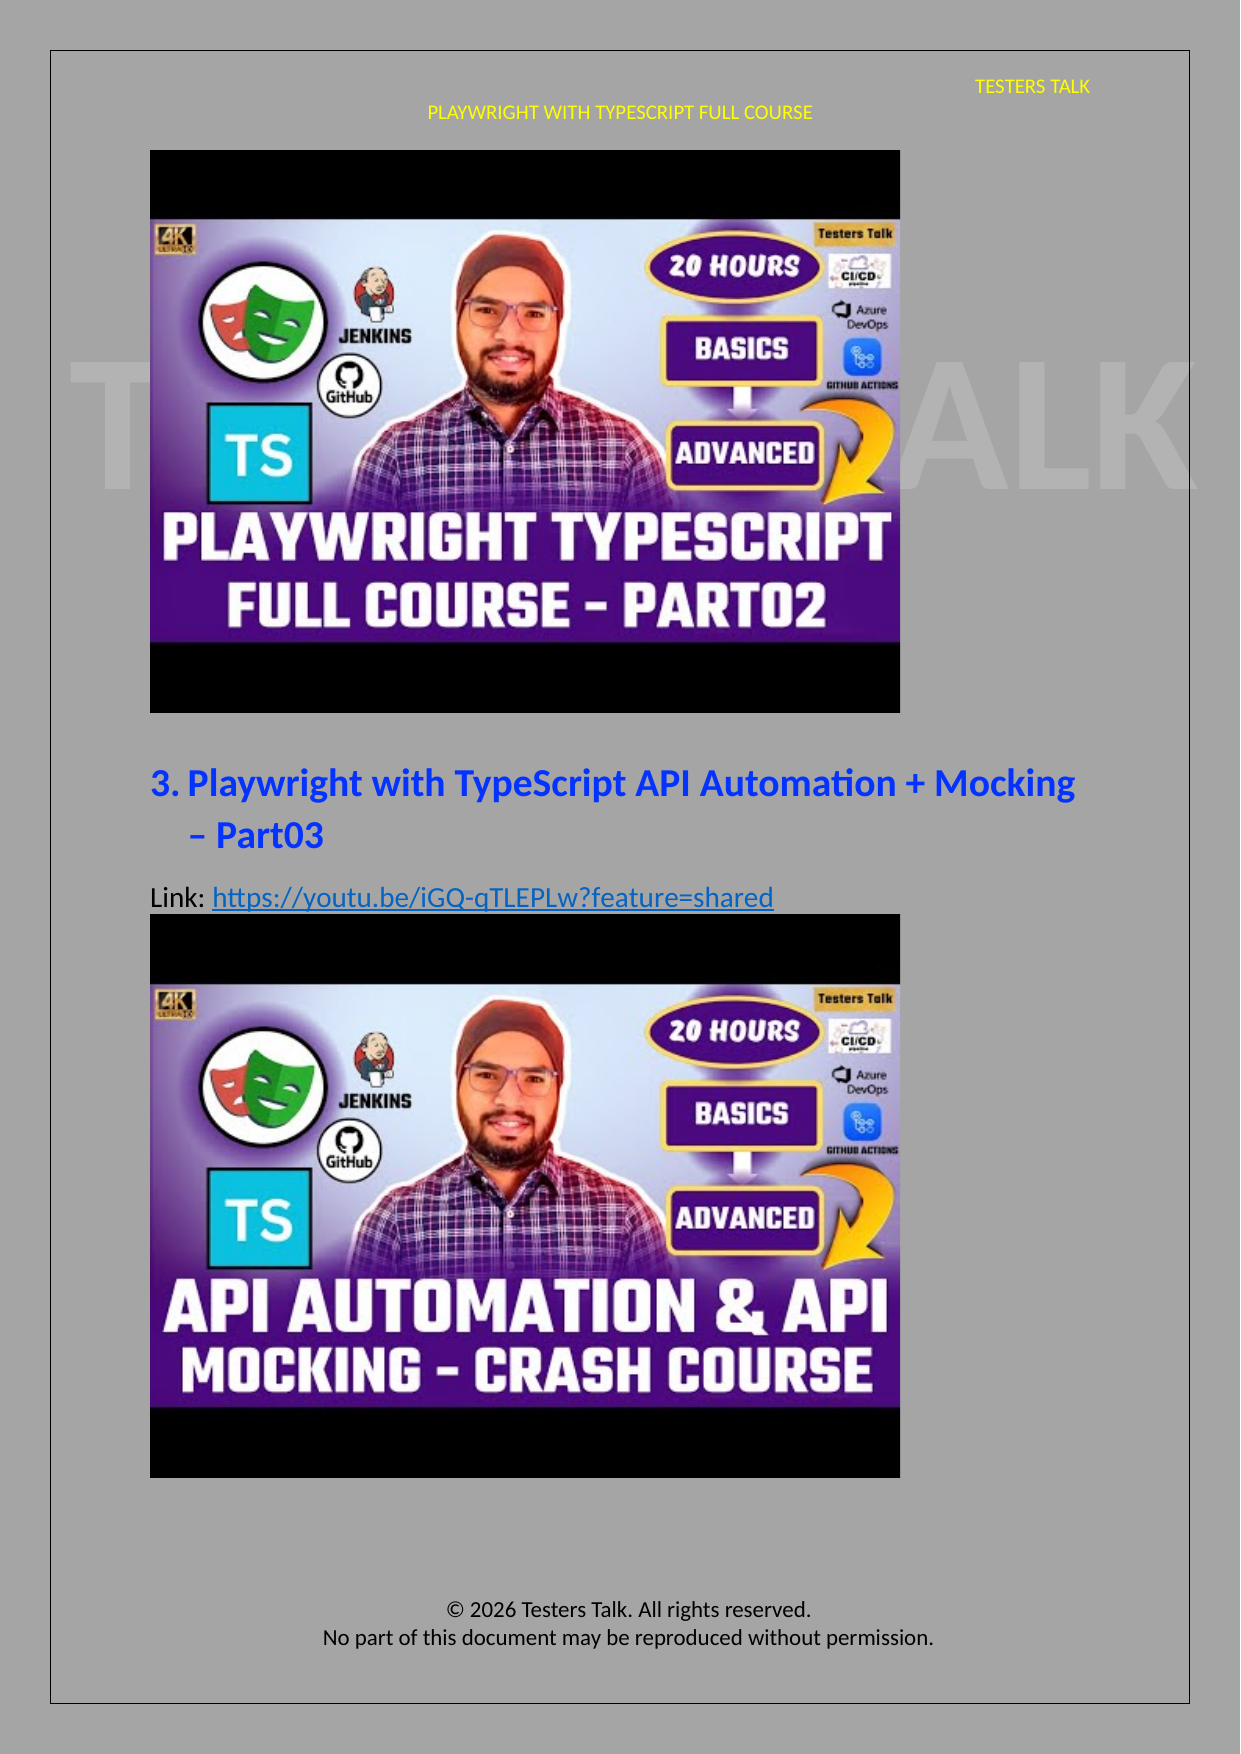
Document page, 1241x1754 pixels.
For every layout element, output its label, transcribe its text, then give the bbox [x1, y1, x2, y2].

picture [150, 150, 901, 713]
picture [150, 914, 901, 1478]
list Playwright with TypeScript API Automation + Mocking – Part03 [150, 758, 1090, 858]
text Link: https://youtu.be/iGQ-qTLEPLw?feature=shared [150, 879, 1090, 915]
